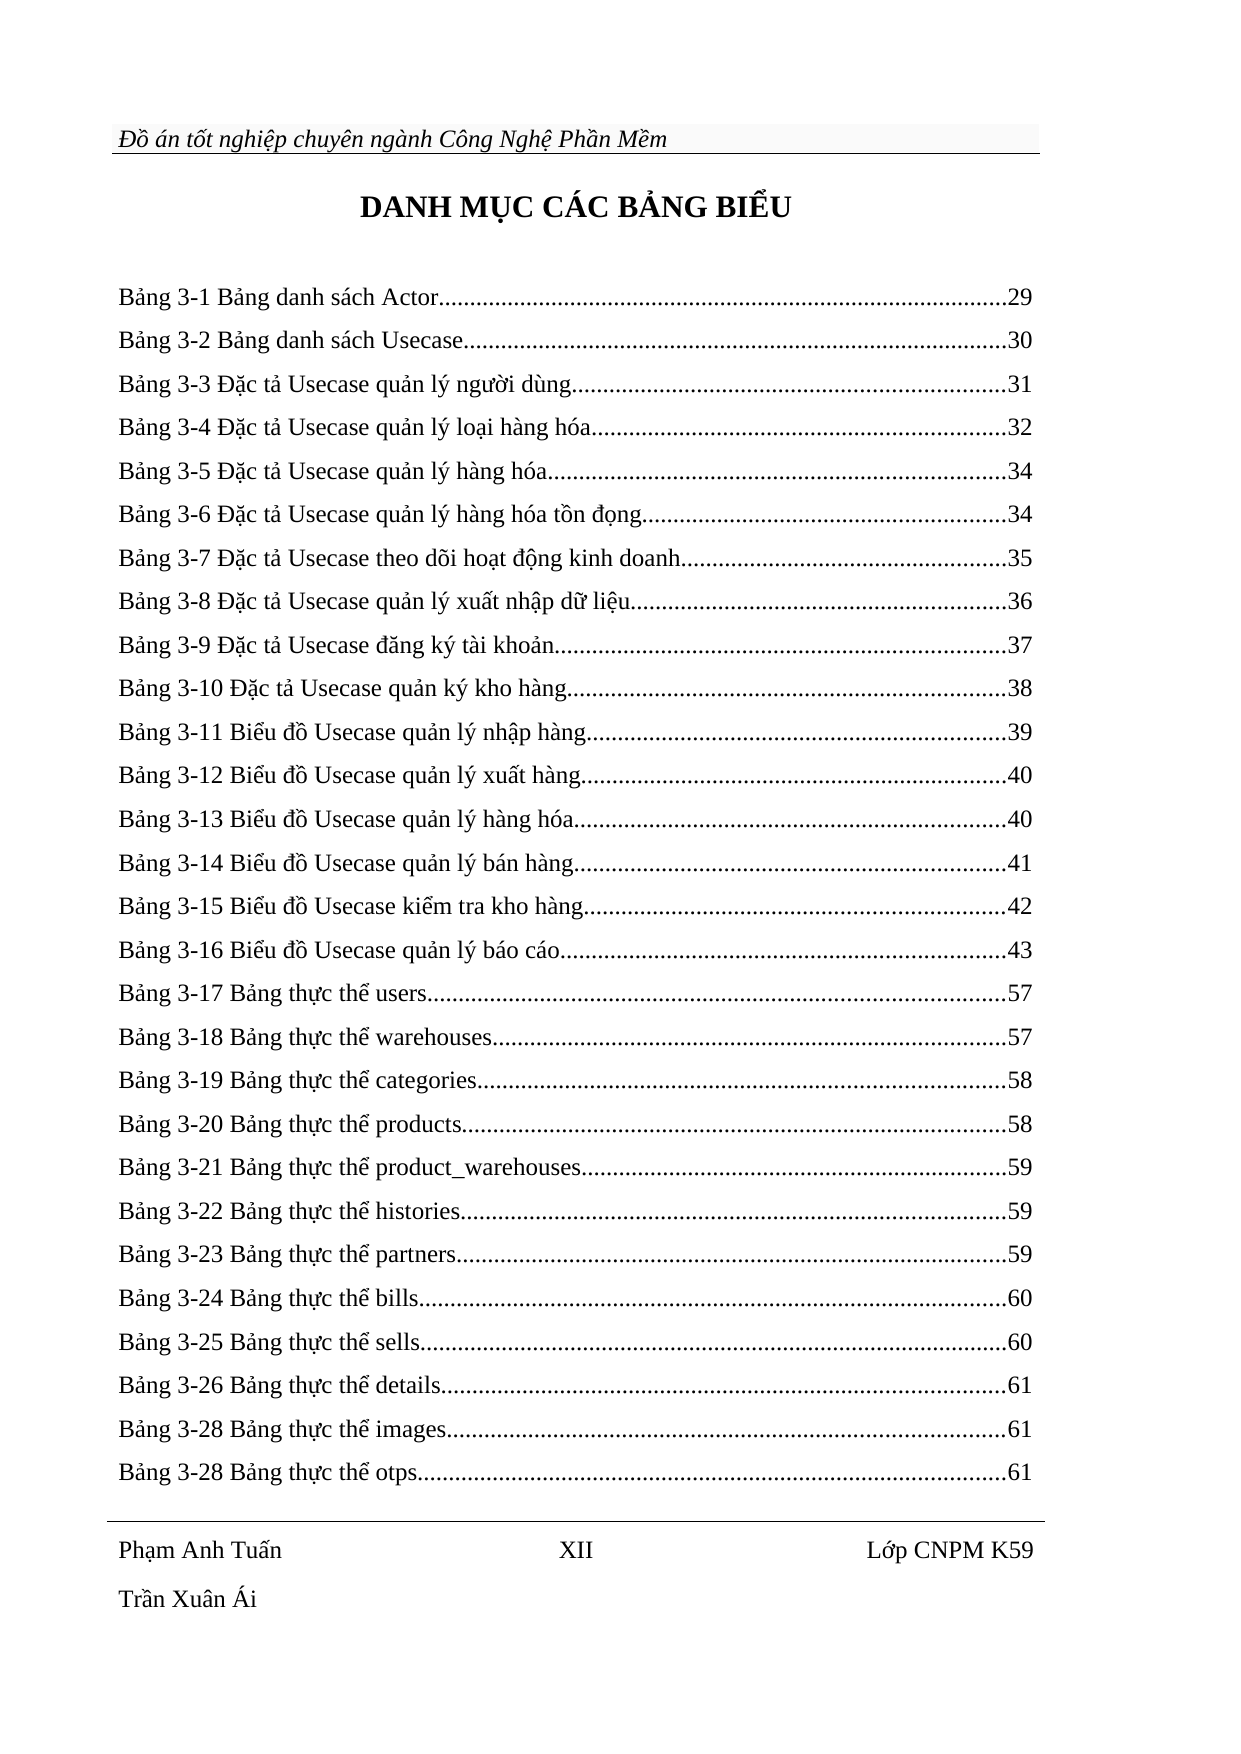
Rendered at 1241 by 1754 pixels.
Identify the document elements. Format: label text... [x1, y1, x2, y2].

text Bảng 3-26 Bảng thực thể details 61 [118, 1370, 1033, 1399]
text Bảng 3-19 Bảng thực thể categories 58 [118, 1065, 1033, 1094]
text Bảng 3-1 Bảng danh sách Actor 29 [118, 282, 1033, 310]
text Bảng 3-15 Biểu đồ Usecase kiểm tra kho hàng 42 [118, 891, 1033, 920]
text Bảng 3-23 Bảng thực thể partners 59 [118, 1239, 1033, 1268]
text Bảng 3-5 Đặc tả Usecase quản lý hàng hóa 34 [118, 456, 1033, 484]
text Bảng 3-21 Bảng thực thể product_warehouses 59 [118, 1152, 1033, 1181]
text Bảng 3-28 Bảng thực thể images 61 [118, 1414, 1033, 1442]
text Bảng 3-24 Bảng thực thể bills 60 [118, 1283, 1033, 1312]
subtitle DANH MỤC CÁC BẢNG BIỂU [118, 188, 1033, 224]
text Bảng 3-20 Bảng thực thể products 58 [118, 1109, 1033, 1138]
text Bảng 3-3 Đặc tả Usecase quản lý người dùng 31 [118, 369, 1033, 397]
text Bảng 3-9 Đặc tả Usecase đăng ký tài khoản 37 [118, 630, 1033, 659]
text Bảng 3-25 Bảng thực thể sells 60 [118, 1327, 1033, 1355]
text Bảng 3-14 Biểu đồ Usecase quản lý bán hàng 41 [118, 848, 1033, 876]
text Bảng 3-8 Đặc tả Usecase quản lý xuất nhập dữ liệu 36 [118, 586, 1033, 615]
text Bảng 3-12 Biểu đồ Usecase quản lý xuất hàng 40 [118, 761, 1033, 789]
text Bảng 3-10 Đặc tả Usecase quản ký kho hàng 38 [118, 673, 1033, 702]
text Bảng 3-28 Bảng thực thể otps 61 [118, 1457, 1033, 1486]
text Bảng 3-22 Bảng thực thể histories 59 [118, 1196, 1033, 1225]
text Bảng 3-6 Đặc tả Usecase quản lý hàng hóa tồn đọng 34 [118, 499, 1033, 528]
text Bảng 3-11 Biểu đồ Usecase quản lý nhập hàng 39 [118, 717, 1033, 746]
text Bảng 3-2 Bảng danh sách Usecase 30 [118, 325, 1033, 354]
text Bảng 3-7 Đặc tả Usecase theo dõi hoạt động kinh doanh 35 [118, 543, 1033, 572]
text Bảng 3-17 Bảng thực thể users 57 [118, 978, 1033, 1007]
text Bảng 3-18 Bảng thực thể warehouses 57 [118, 1022, 1033, 1051]
text Bảng 3-13 Biểu đồ Usecase quản lý hàng hóa 40 [118, 804, 1033, 833]
text Bảng 3-4 Đặc tả Usecase quản lý loại hàng hóa 32 [118, 412, 1033, 441]
text Bảng 3-16 Biểu đồ Usecase quản lý báo cáo 43 [118, 935, 1033, 963]
